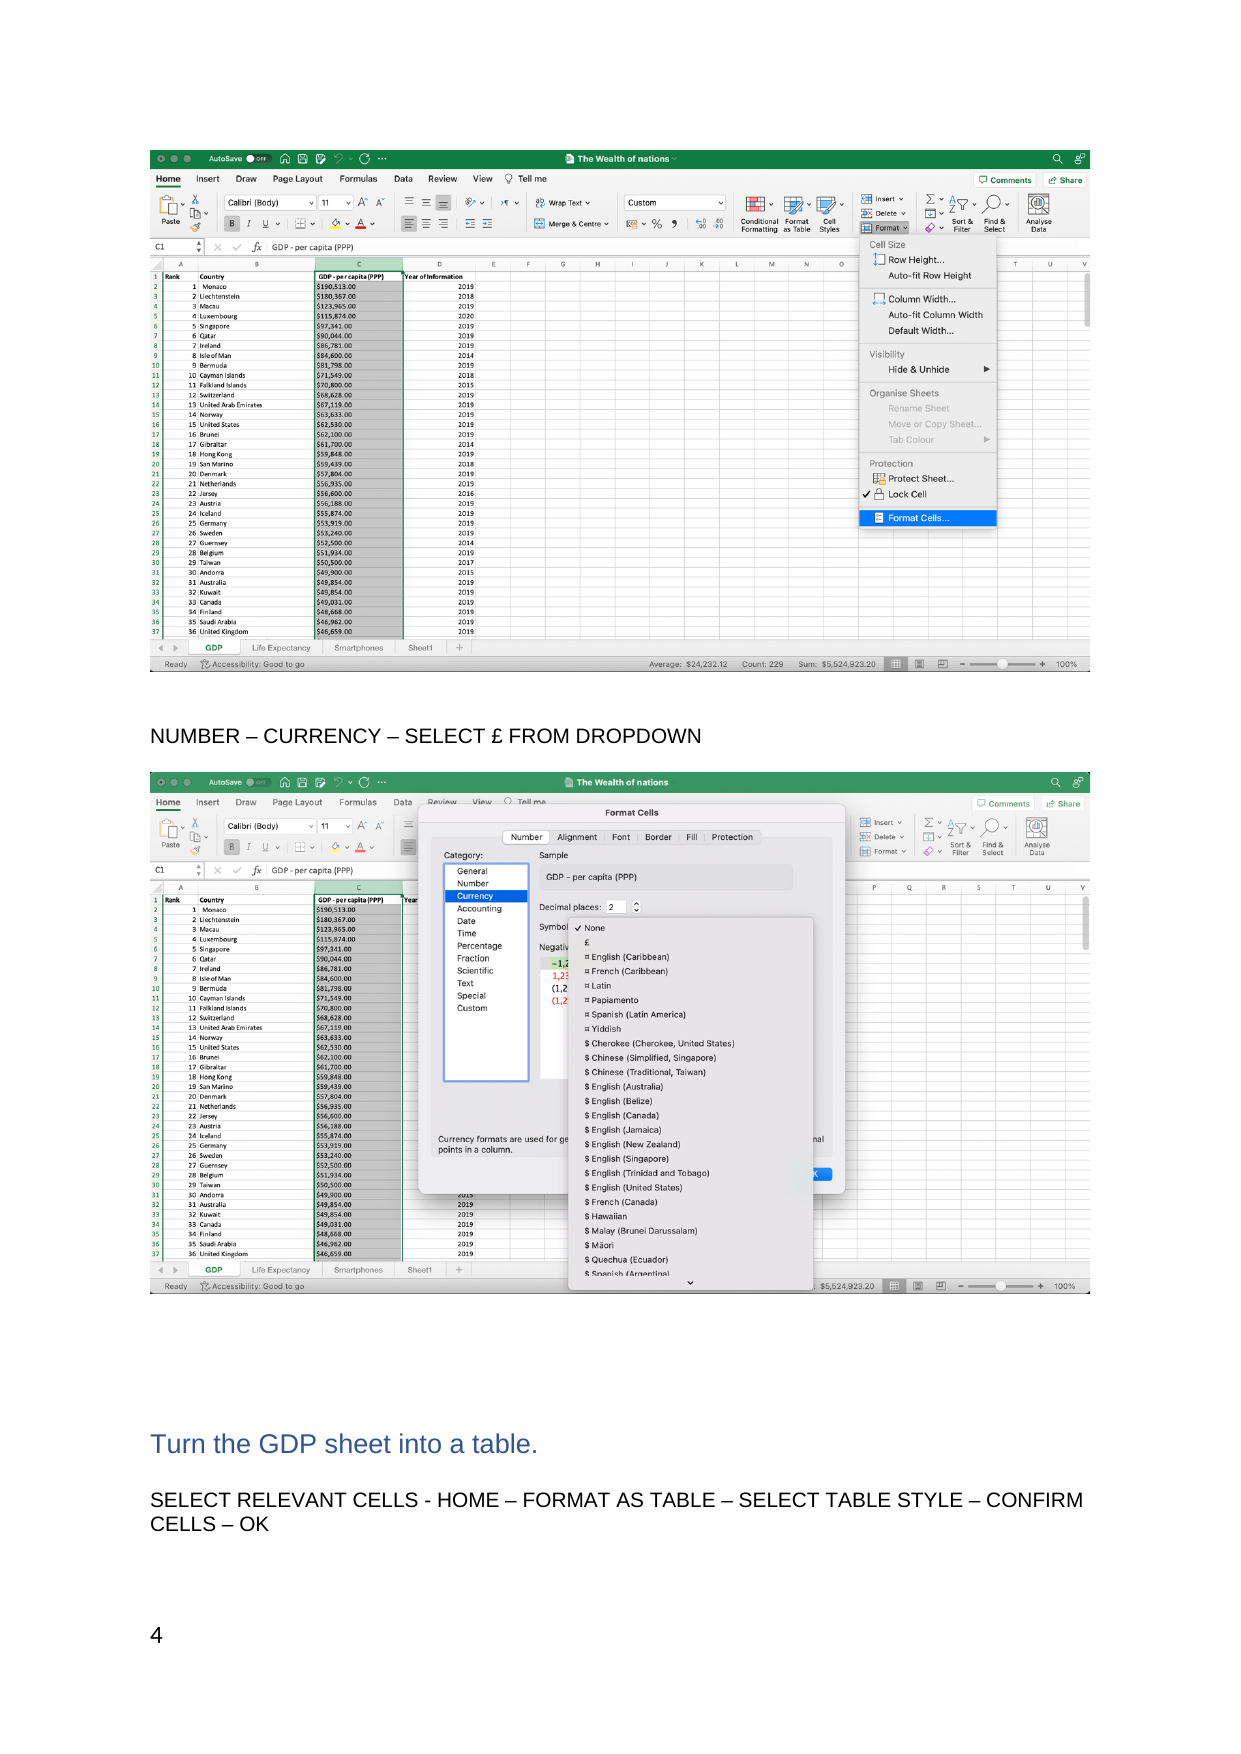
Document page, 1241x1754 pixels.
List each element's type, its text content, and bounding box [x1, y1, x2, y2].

text SELECT RELEVANT CELLS - HOME – FORMAT AS TABLE – SELECT TABLE STYLE – CONFIRM CELLS – OK [150, 1488, 1090, 1536]
text NUMBER – CURRENCY – SELECT £ FROM DROPDOWN [150, 724, 1090, 748]
picture [150, 772, 1091, 1294]
picture [150, 150, 1091, 672]
subtitle Turn the GDP sheet into a table. [150, 1428, 1090, 1459]
